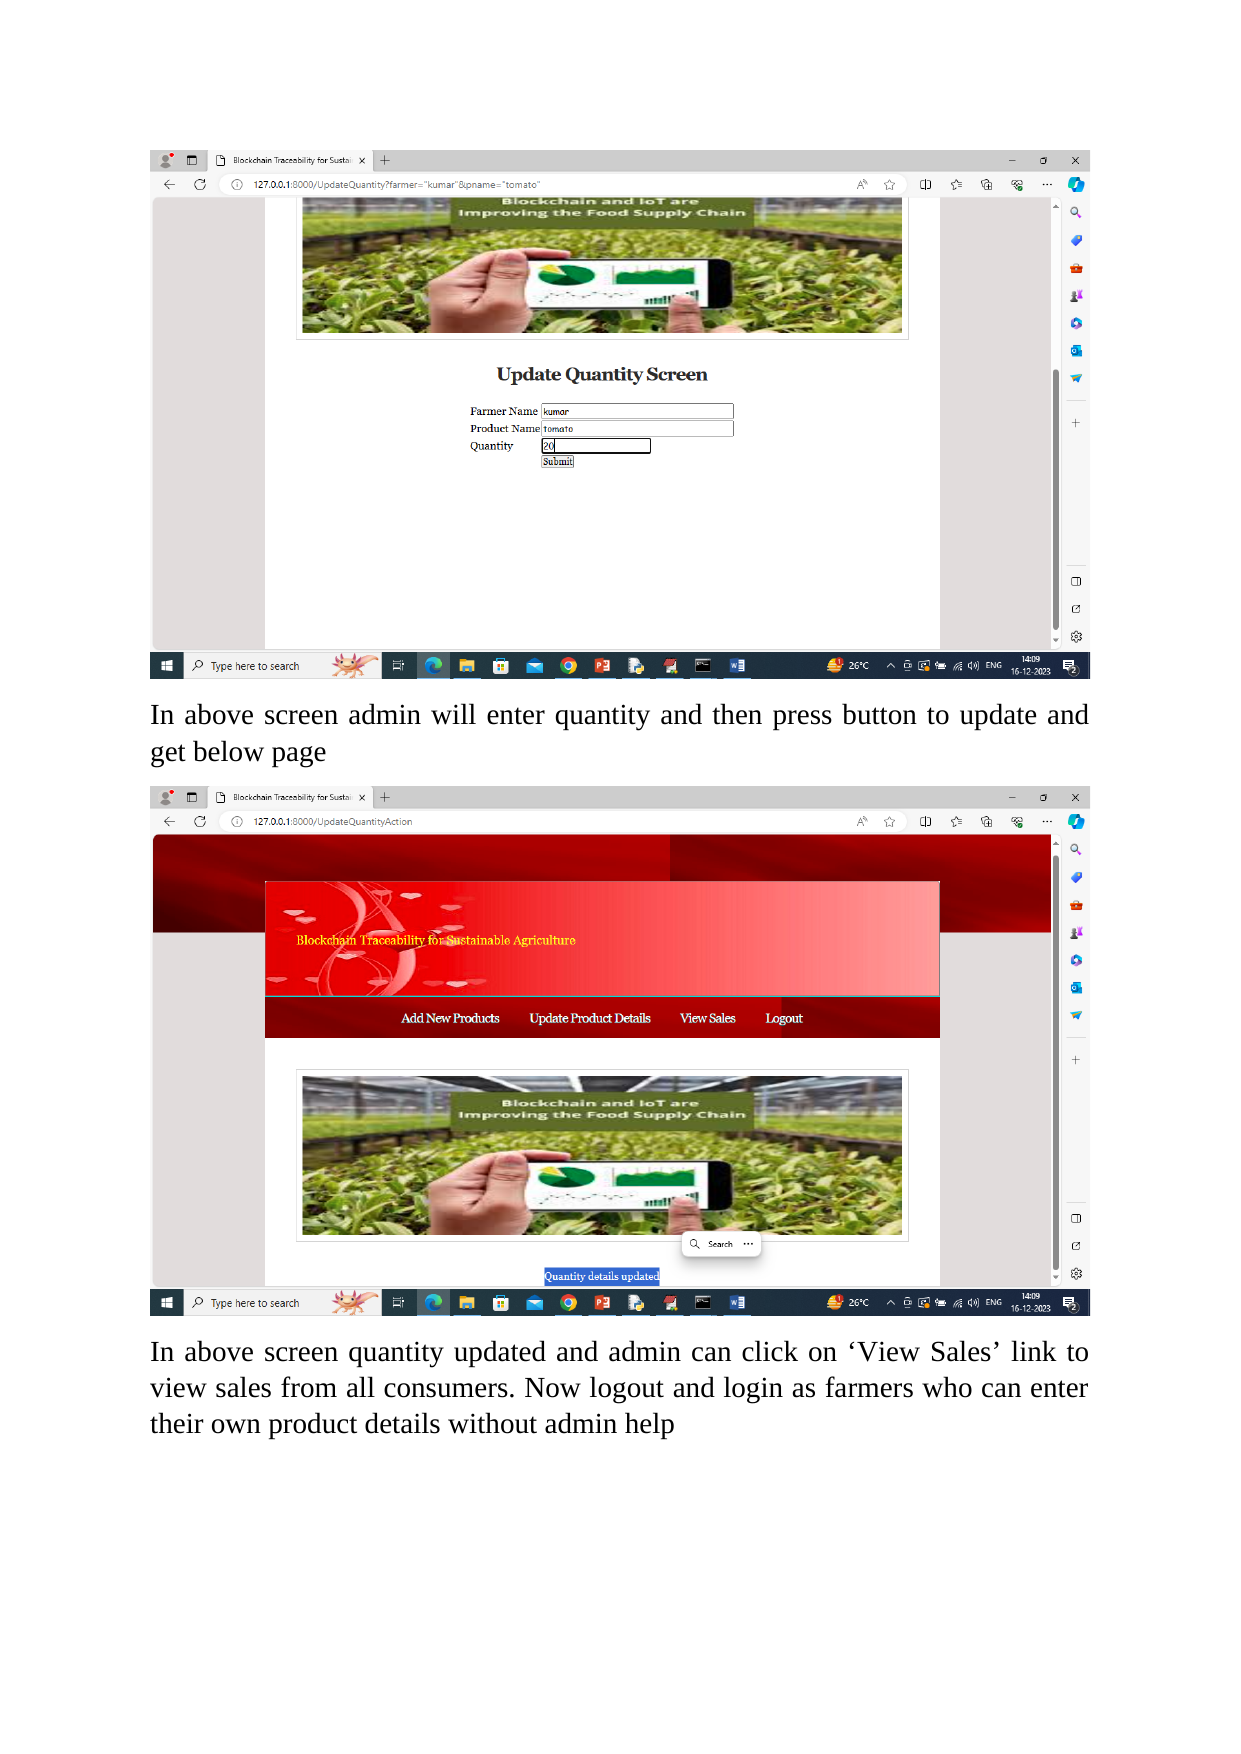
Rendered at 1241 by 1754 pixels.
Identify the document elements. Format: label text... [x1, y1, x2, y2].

text In above screen admin will enter quantity and then press button to update and get below page [150, 697, 1090, 767]
text In above screen quantity updated and admin can click on ‘View Sales’ link to view sales from all consumers. Now logout and login as farmers who can enter their own product details without admin help [150, 1334, 1090, 1440]
picture [150, 150, 1091, 679]
picture [150, 786, 1091, 1316]
